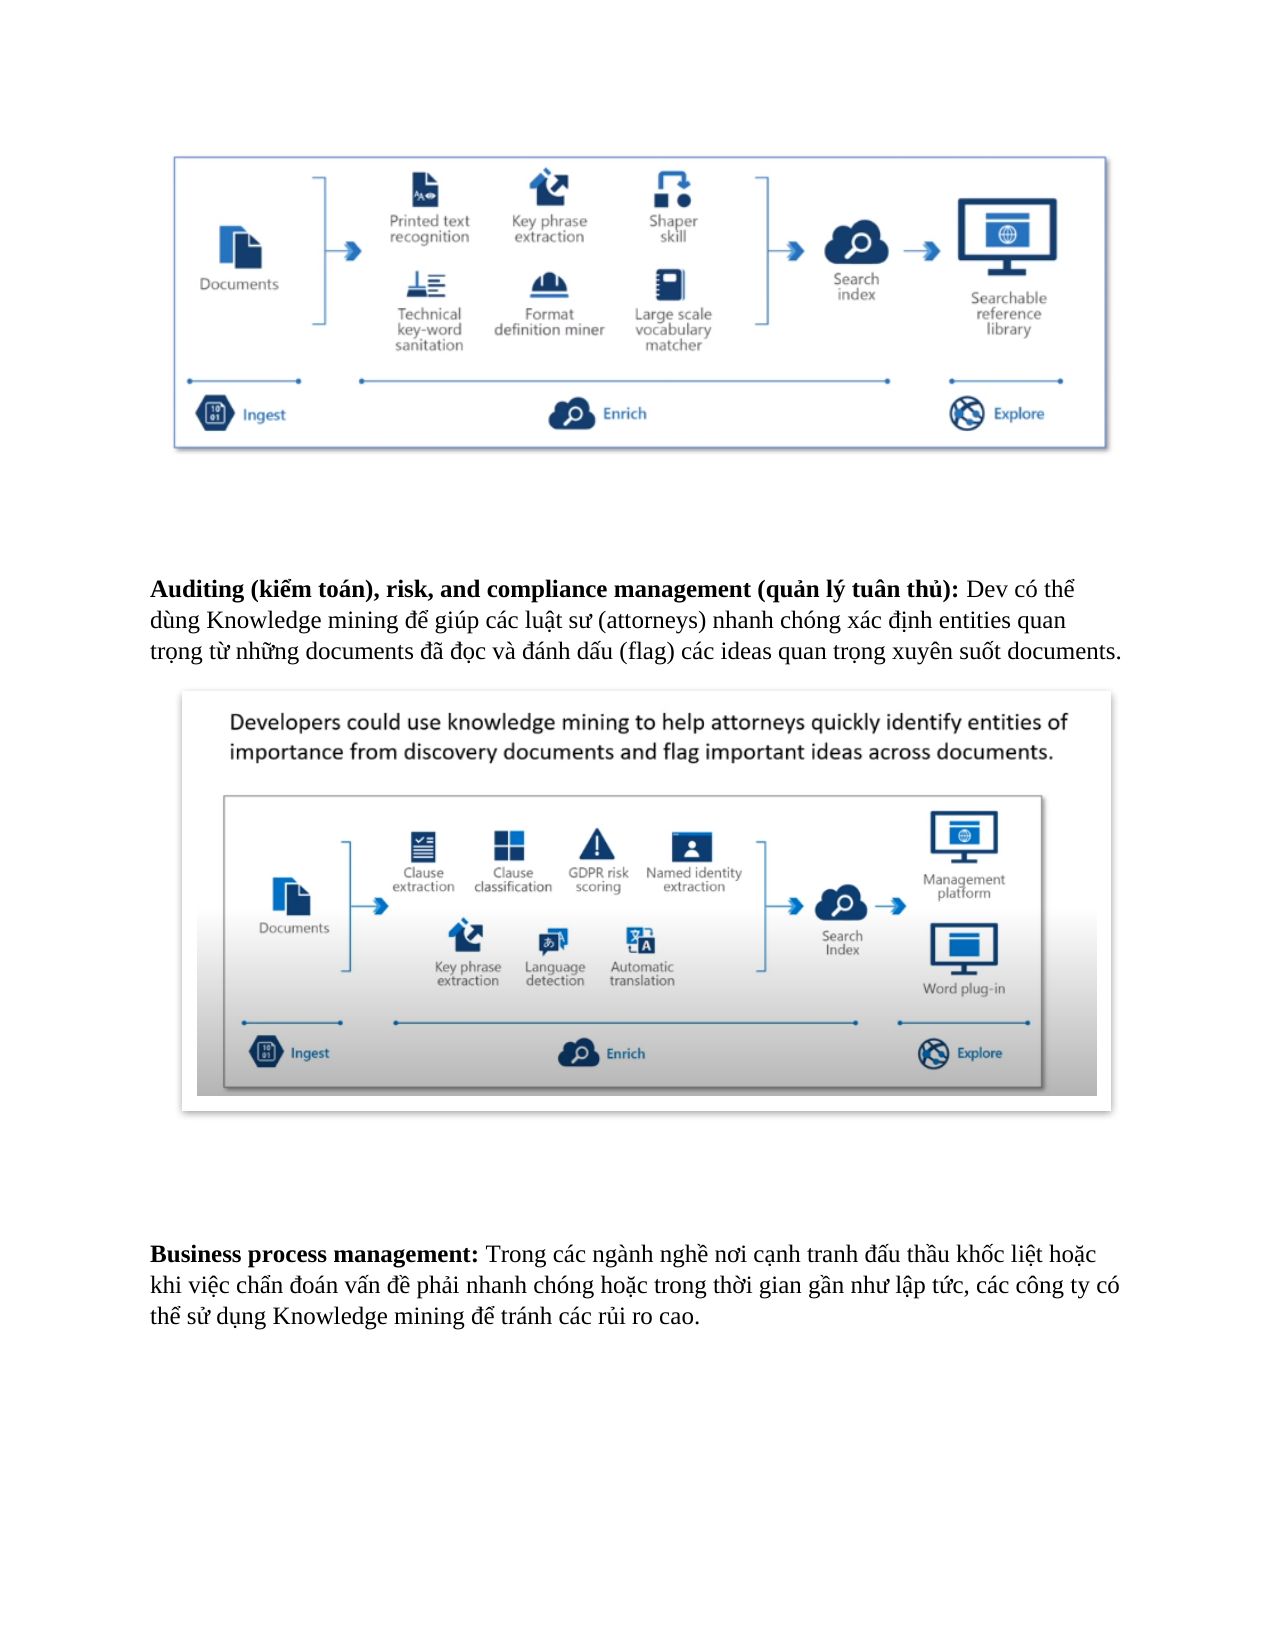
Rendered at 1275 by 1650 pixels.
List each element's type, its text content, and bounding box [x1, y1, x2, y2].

picture [150, 150, 1125, 460]
picture [197, 706, 1097, 1096]
text Business process management: Trong các ngành nghề nơi cạnh tranh đấu thầu khốc liệt hoặc khi việc chẩn đoán vấn đề phải nhanh chóng hoặc trong thời gian gần như lập tức, các công ty có thể sử dụng Knowledge mining để tránh các rủi ro cao. [150, 1239, 1125, 1330]
text Auditing (kiểm toán), risk, and compliance management (quản lý tuân thủ): Dev có thể dùng Knowledge mining để giúp các luật sư (attorneys) nhanh chóng xác định entities quan trọng từ những documents đã đọc và đánh dấu (flag) các ideas quan trọng xuyên suốt documents. [150, 574, 1125, 665]
